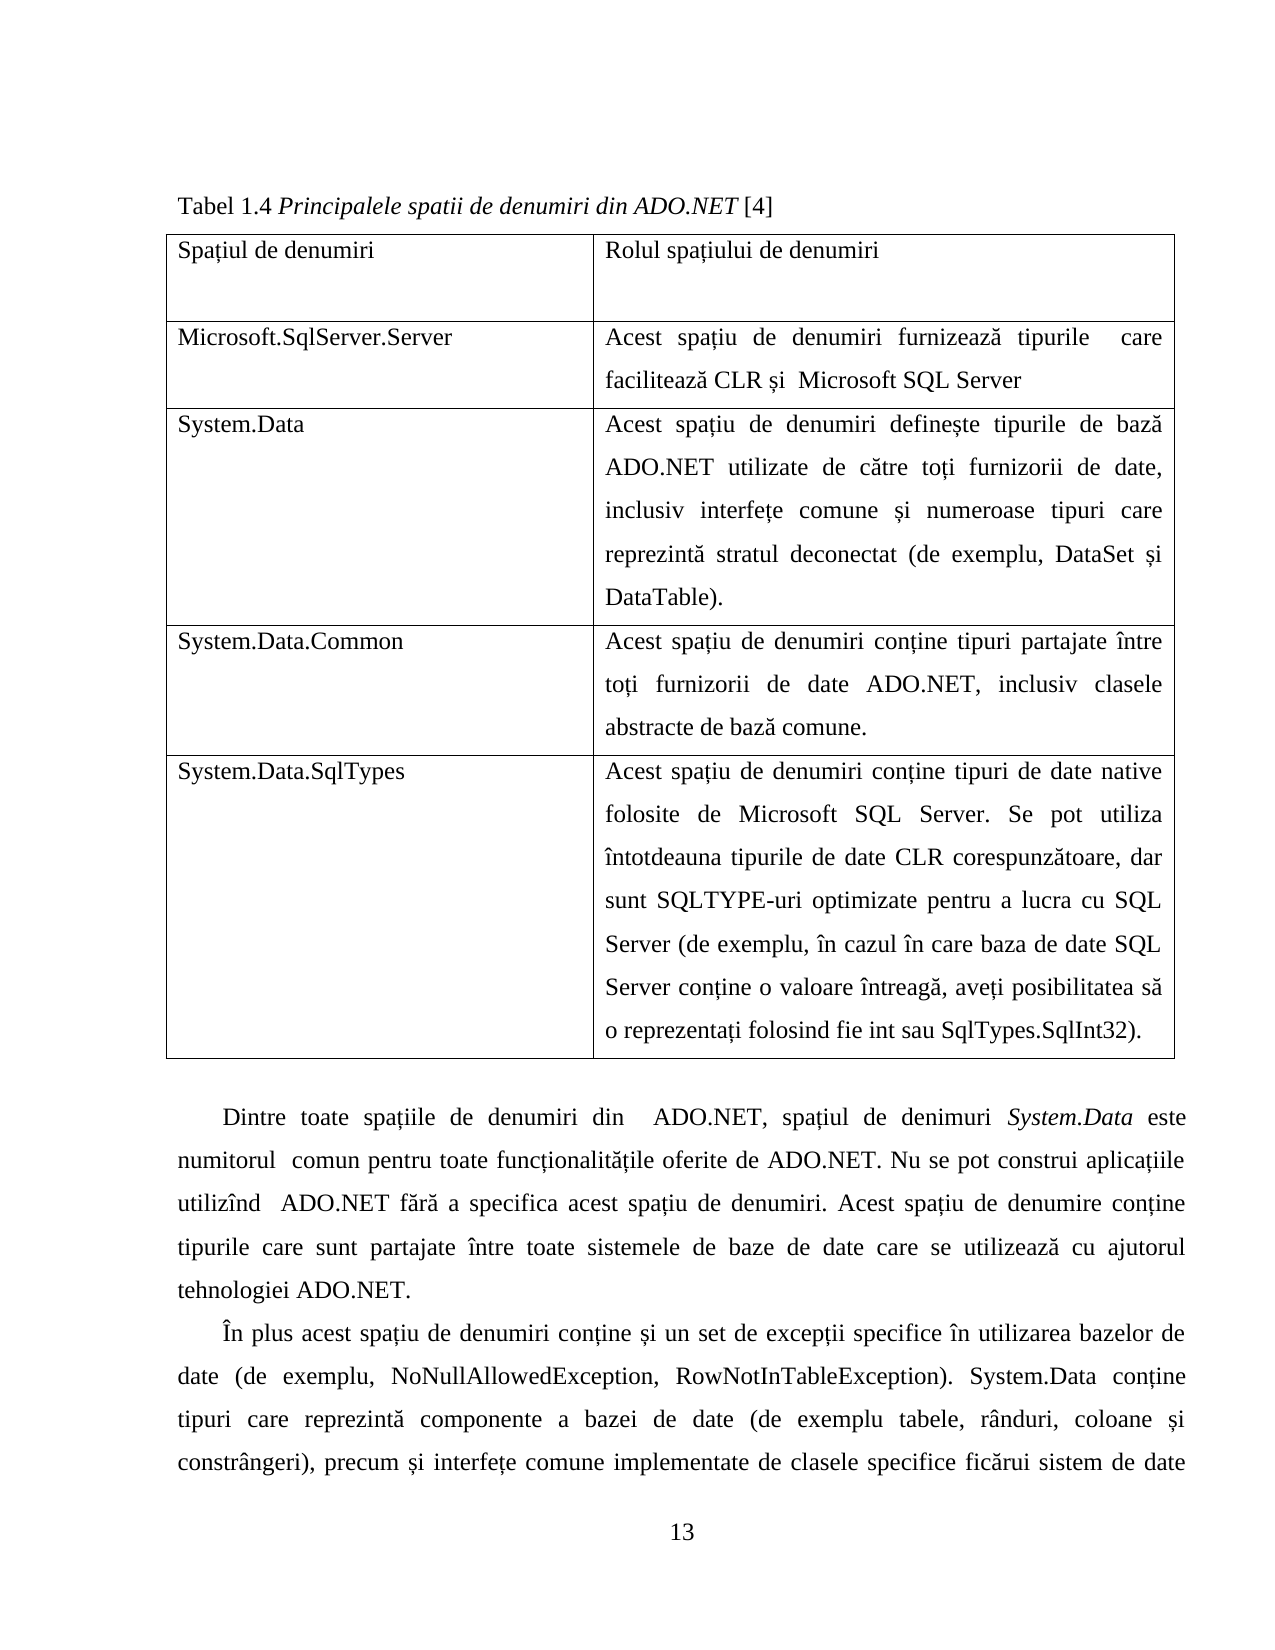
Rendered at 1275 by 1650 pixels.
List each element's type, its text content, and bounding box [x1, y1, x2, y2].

table_cell System.Data.SqlTypes [167, 756, 593, 1058]
table_header Spațiul de denumiri [167, 235, 593, 321]
table_cell System.Data [167, 409, 593, 625]
table_cell Acest spațiu de denumiri conține tipuri partajate între toți furnizorii de date ADO.NET, inclusiv clasele abstracte de bază comune. [594, 626, 1174, 755]
table_cell Acest spațiu de denumiri definește tipurile de bază ADO.NET utilizate de către toți furnizorii de date, inclusiv interfețe comune și numeroase tipuri care reprezintă stratul deconectat (de exemplu, DataSet și DataTable). [594, 409, 1174, 625]
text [177, 1318, 1186, 1476]
table_cell System.Data.Common [167, 626, 593, 755]
table_cell Acest spațiu de denumiri furnizează tipurile care facilitează CLR și Microsoft SQL Server [594, 322, 1174, 408]
text Dintre toate spațiile de denumiri din ADO.NET, spațiul de denimuri System.Data este numitorul comun pentru toate funcționalitățile oferite de ADO.NET. Nu se pot construi aplicațiile utilizînd ADO.NET fără a specifica acest spațiu de denumiri. Acest spațiu de denumire conține tipurile care sunt partajate între toate sistemele de baze de date care se utilizează cu ajutorul tehnologiei ADO.NET. [177, 1102, 1186, 1303]
table_cell Microsoft.SqlServer.Server [167, 322, 593, 408]
table_cell Acest spațiu de denumiri conține tipuri de date native folosite de Microsoft SQL Server. Se pot utiliza întotdeauna tipurile de date CLR corespunzătoare, dar sunt SQLTYPE-uri optimizate pentru a lucra cu SQL Server (de exemplu, în cazul în care baza de date SQL Server conține o valoare întreagă, aveți posibilitatea să o reprezentați folosind fie int sau SqlTypes.SqlInt32). [594, 756, 1174, 1058]
table_header Rolul spațiului de denumiri [594, 235, 1174, 321]
text Tabel 1.4 Principalele spatii de denumiri din ADO.NET [4] [177, 191, 1186, 219]
